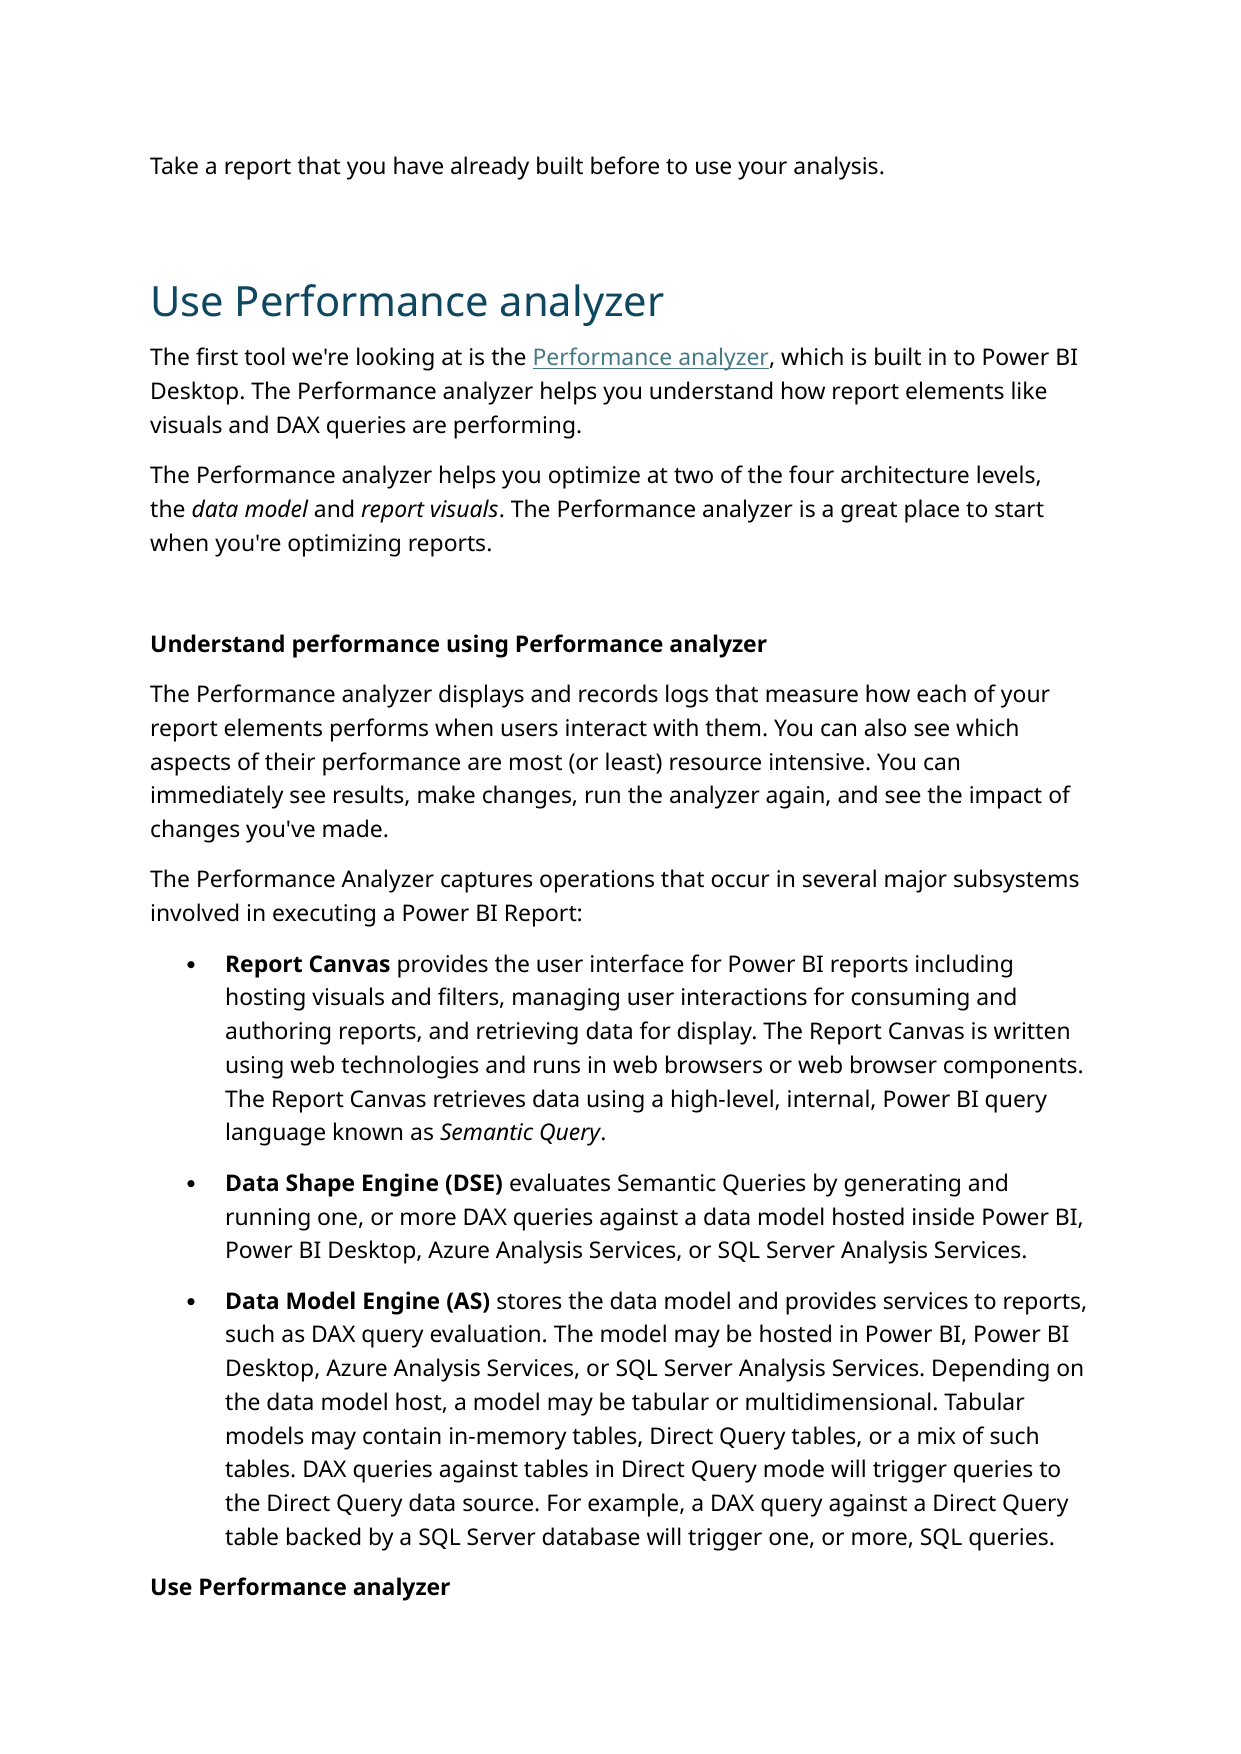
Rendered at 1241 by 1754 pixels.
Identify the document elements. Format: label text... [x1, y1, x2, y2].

list Report Canvas provides the user interface for Power BI reports including hosting visuals and filters, managing user interactions for consuming and authoring reports, and retrieving data for display. The Report Canvas is written using web technologies and runs in web browsers or web browser components. The Report Canvas retrieves data using a high-level, internal, Power BI query language known as Semantic Query. [187, 947, 1090, 1147]
text The Performance analyzer displays and records logs that measure how each of your report elements performs when users interact with them. You can also see which aspects of their performance are most (or least) resource intensive. You can immediately see results, make changes, run the analyzer again, and see the impact of changes you've made. [150, 678, 1090, 844]
subtitle Use Performance analyzer [150, 272, 1090, 328]
text Understand performance using Performance analyzer [150, 627, 1090, 659]
text Use Performance analyzer [150, 1571, 1090, 1602]
text The Performance Analyzer captures operations that occur in several major subsystems involved in executing a Power BI Report: [150, 863, 1090, 928]
list Data Model Engine (AS) stores the data model and provides services to reports, such as DAX query evaluation. The model may be hosted in Power BI, Power BI Desktop, Azure Analysis Services, or SQL Server Analysis Services. Depending on the data model host, a model may be tabular or multidimensional. Tabular models may contain in-memory tables, Direct Query tables, or a mix of such tables. DAX queries against tables in Direct Query mode will trigger queries to the Direct Query data source. For example, a DAX query against a Direct Query table backed by a SQL Server database will trigger one, or more, SQL queries. [187, 1284, 1090, 1552]
text Take a report that you have already built before to use your analysis. [150, 150, 1090, 181]
list Data Shape Engine (DSE) evaluates Semantic Queries by generating and running one, or more DAX queries against a data model hosted inside Power BI, Power BI Desktop, Azure Analysis Services, or SQL Server Analysis Services. [187, 1167, 1090, 1265]
text The Performance analyzer helps you optimize at two of the four architecture levels, the data model and report visuals. The Performance analyzer is a great place to start when you're optimizing reports. [150, 459, 1090, 558]
text The first tool we're looking at is the Performance analyzer, which is built in to Power BI Desktop. The Performance analyzer helps you understand how report elements like visuals and DAX queries are performing. [150, 341, 1090, 440]
